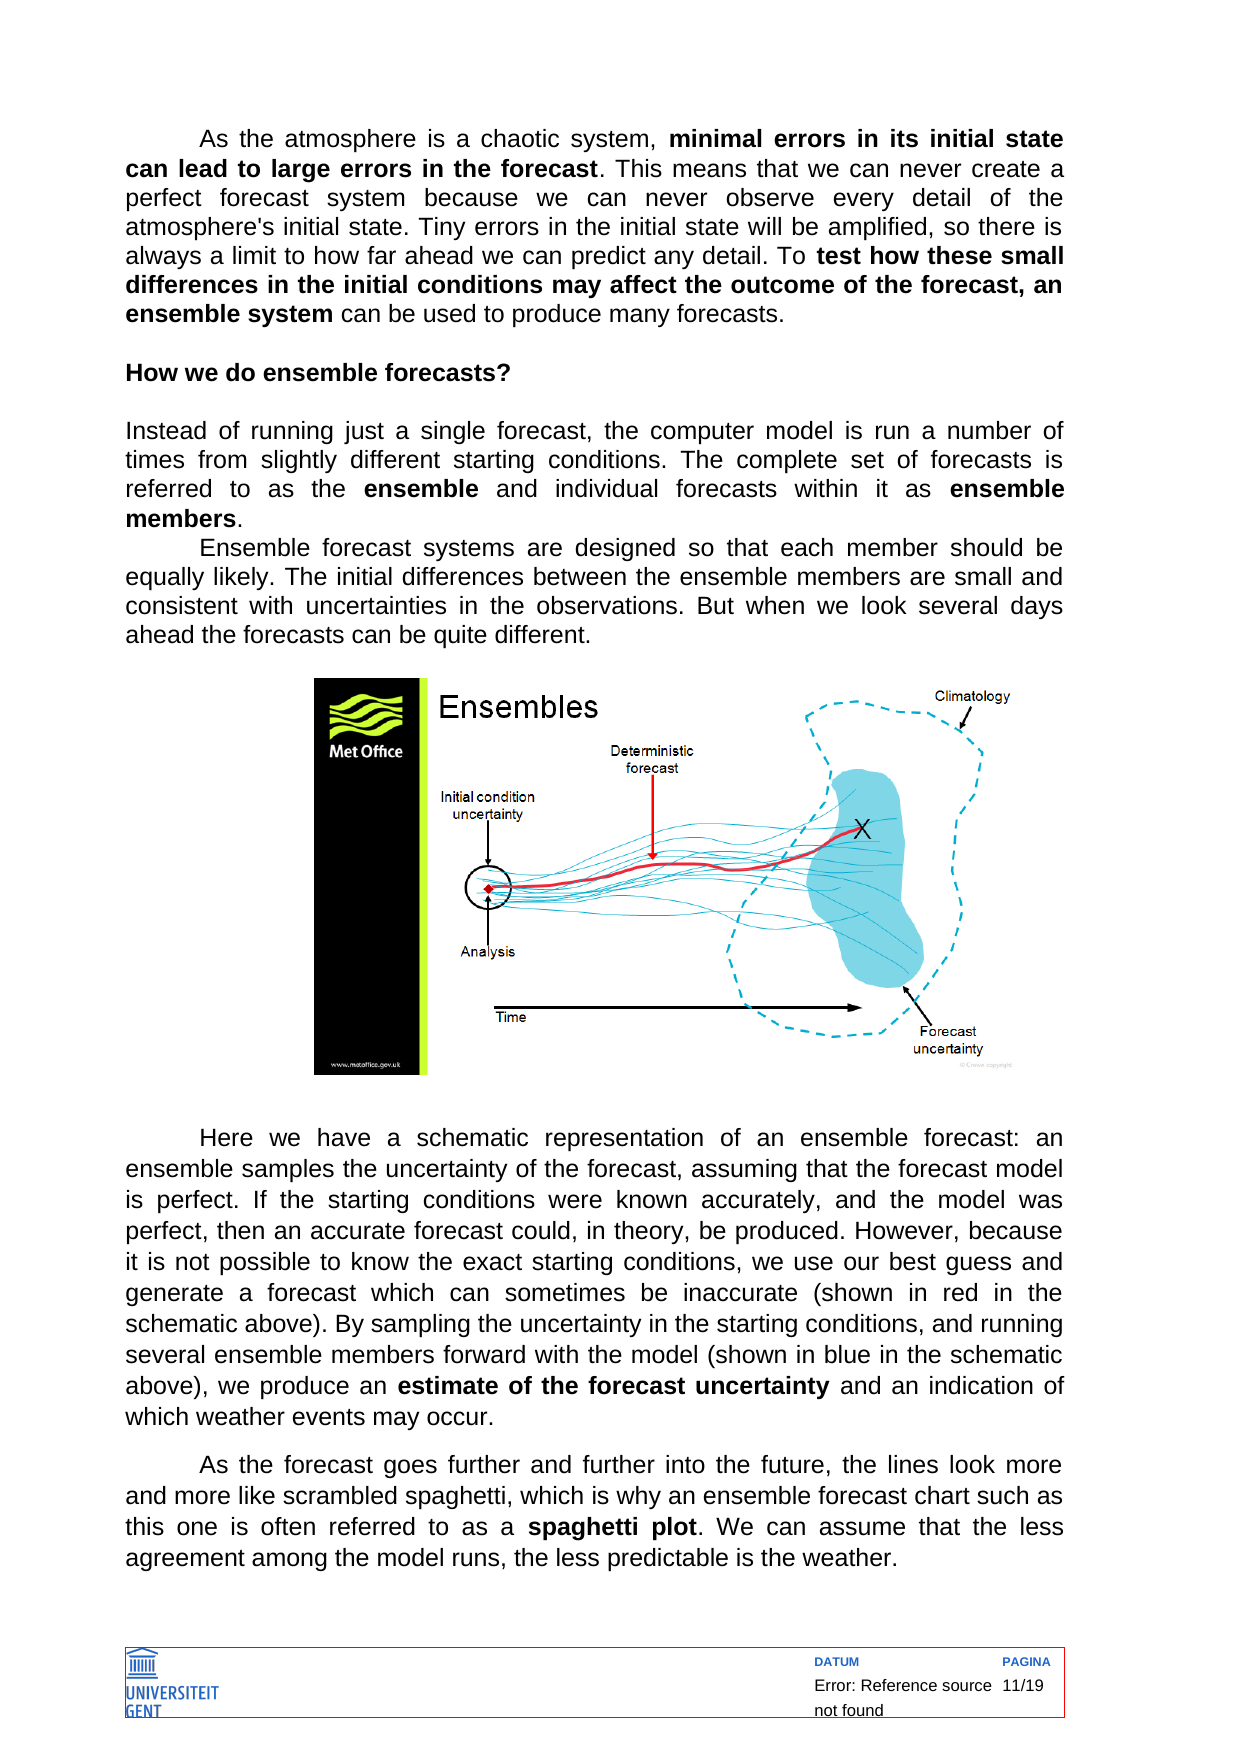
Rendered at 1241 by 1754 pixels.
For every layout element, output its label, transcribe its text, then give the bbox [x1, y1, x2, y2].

text As the forecast goes further and further into the future, the lines look more and more like scrambled spaghetti, which is why an ensemble forecast chart such as this one is often referred to as a spaghetti plot. We can assume that the less agreement among the model runs, the less predictable is the weather. [125, 1449, 1065, 1571]
text Ensemble forecast systems are designed so that each member should be equally likely. The initial differences between the ensemble members are small and consistent with uncertainties in the observations. But when we look several days ahead the forecasts can be quite different. [125, 532, 1065, 649]
text As the atmosphere is a chaotic system, minimal errors in its initial state can lead to large errors in the forecast. This means that we can never create a perfect forecast system because we can never observe every detail of the atmosphere's initial state. Tiny errors in the initial state will be amplified, so there is always a limit to how far ahead we can predict any detail. To test how these small differences in the initial conditions may affect the outcome of the forecast, an ensemble system can be used to produce many forecasts. [125, 124, 1065, 328]
picture [314, 678, 1026, 1075]
text How we do ensemble forecasts? [125, 357, 1065, 387]
text Here we have a schematic representation of an ensemble forecast: an ensemble samples the uncertainty of the forecast, assuming that the forecast model is perfect. If the starting conditions were known accurately, and the model was perfect, then an accurate forecast could, in theory, be produced. However, because it is not possible to know the exact starting conditions, we use our best guess and generate a forecast which can sometimes be inaccurate (shown in red in the schematic above). By sampling the uncertainty in the starting conditions, and running several ensemble members forward with the model (shown in blue in the schematic above), we produce an estimate of the forecast uncertainty and an indication of which weather events may occur. [125, 1122, 1065, 1431]
text Instead of running just a single forecast, the computer model is run a number of times from slightly different starting conditions. The complete set of forecasts is referred to as the ensemble and individual forecasts within it as ensemble members. [125, 416, 1065, 532]
picture [95, 1623, 252, 1749]
